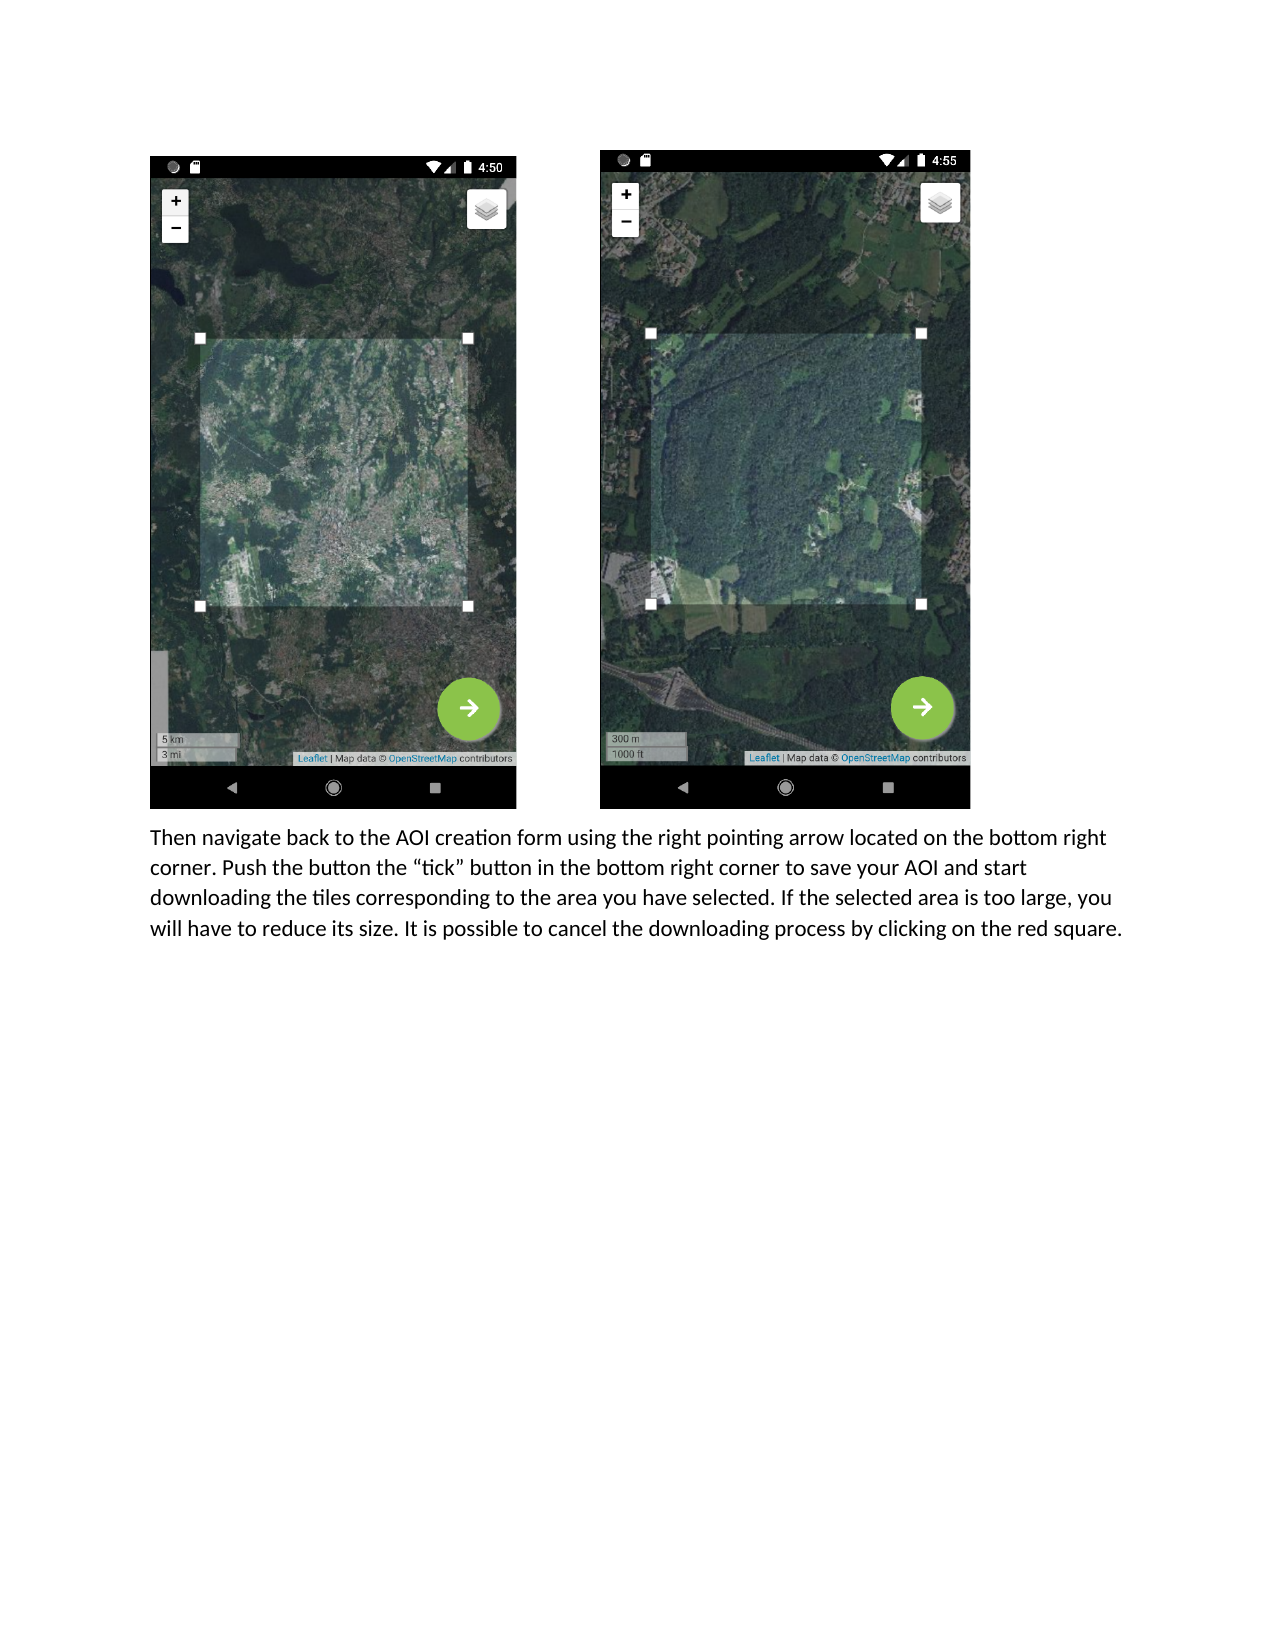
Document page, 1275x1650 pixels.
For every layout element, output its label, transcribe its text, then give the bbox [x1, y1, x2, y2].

picture [150, 156, 517, 809]
picture [600, 150, 971, 809]
text Then navigate back to the AOI creation form using the right pointing arrow located on the bottom right corner. Push the button the “tick” button in the bottom right corner to save your AOI and start downloading the tiles corresponding to the area you have selected. If the selected area is too large, you will have to reduce its size. It is possible to cancel the downloading process by clicking on the red square. [150, 823, 1125, 942]
